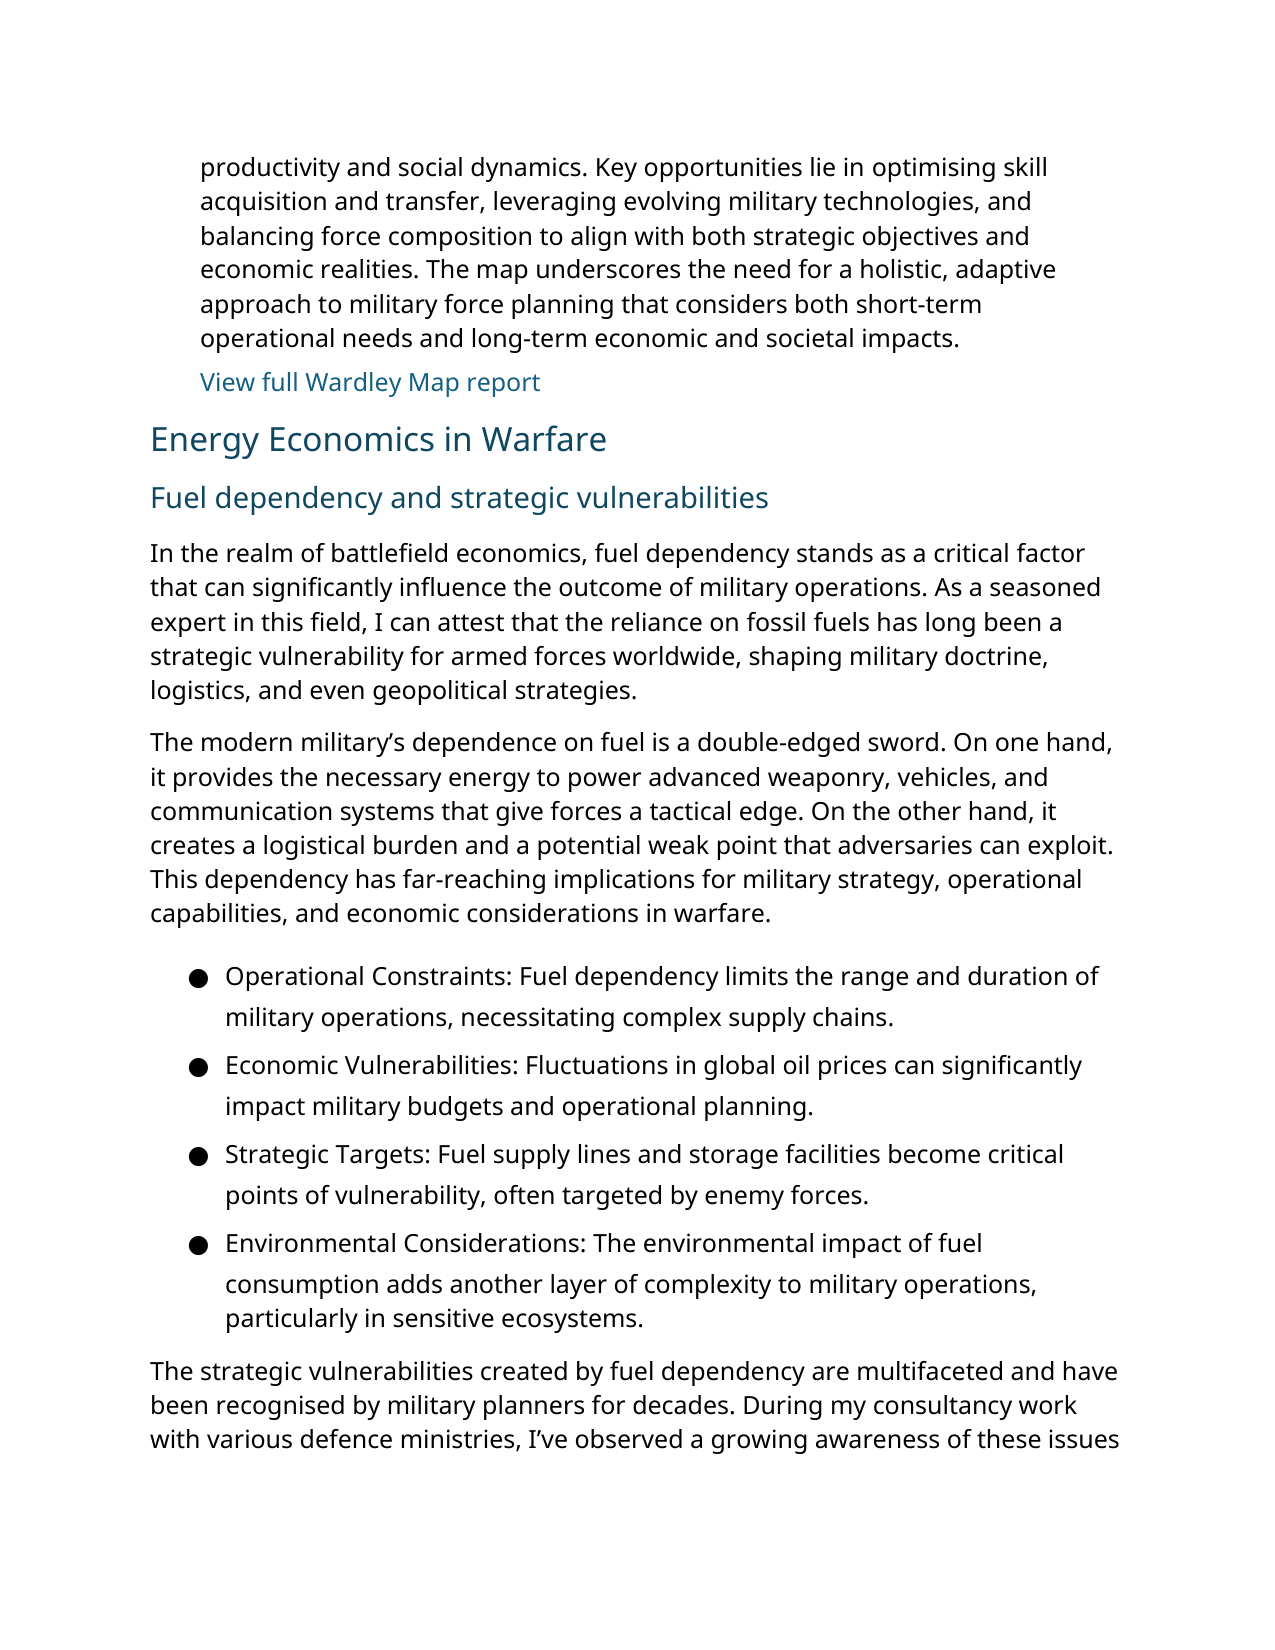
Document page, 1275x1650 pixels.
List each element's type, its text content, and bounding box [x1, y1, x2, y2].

text The modern military’s dependence on fuel is a double-edged sword. On one hand, it provides the necessary energy to power advanced weaponry, vehicles, and communication systems that give forces a tactical edge. On the other hand, it creates a logistical burden and a potential weak point that adversaries can exploit. This dependency has far-reaching implications for military strategy, operational capabilities, and economic considerations in warfare. [150, 725, 1125, 929]
list Strategic Targets: Fuel supply lines and storage facilities become critical points of vulnerability, often targeted by enemy forces. [187, 1126, 1125, 1212]
text In the realm of battlefield economics, fuel dependency stands as a critical factor that can significantly influence the outcome of military operations. As a seasoned expert in this field, I can attest that the reliance on fossil fuels has long been a strategic vulnerability for armed forces worldwide, shaping military doctrine, logistics, and even geopolitical strategies. [150, 536, 1125, 706]
subtitle Energy Economics in Warfare [150, 416, 1125, 461]
list Environmental Considerations: The environmental impact of fuel consumption adds another layer of complexity to military operations, particularly in sensitive ecosystems. [187, 1215, 1125, 1335]
list Operational Constraints: Fuel dependency limits the range and duration of military operations, necessitating complex supply chains. [187, 948, 1125, 1033]
text View full Wardley Map report [200, 365, 1075, 399]
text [200, 150, 1075, 354]
list Economic Vulnerabilities: Fluctuations in global oil prices can significantly impact military budgets and operational planning. [187, 1037, 1125, 1123]
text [150, 1353, 1125, 1456]
subtitle Fuel dependency and strategic vulnerabilities [150, 478, 1125, 517]
